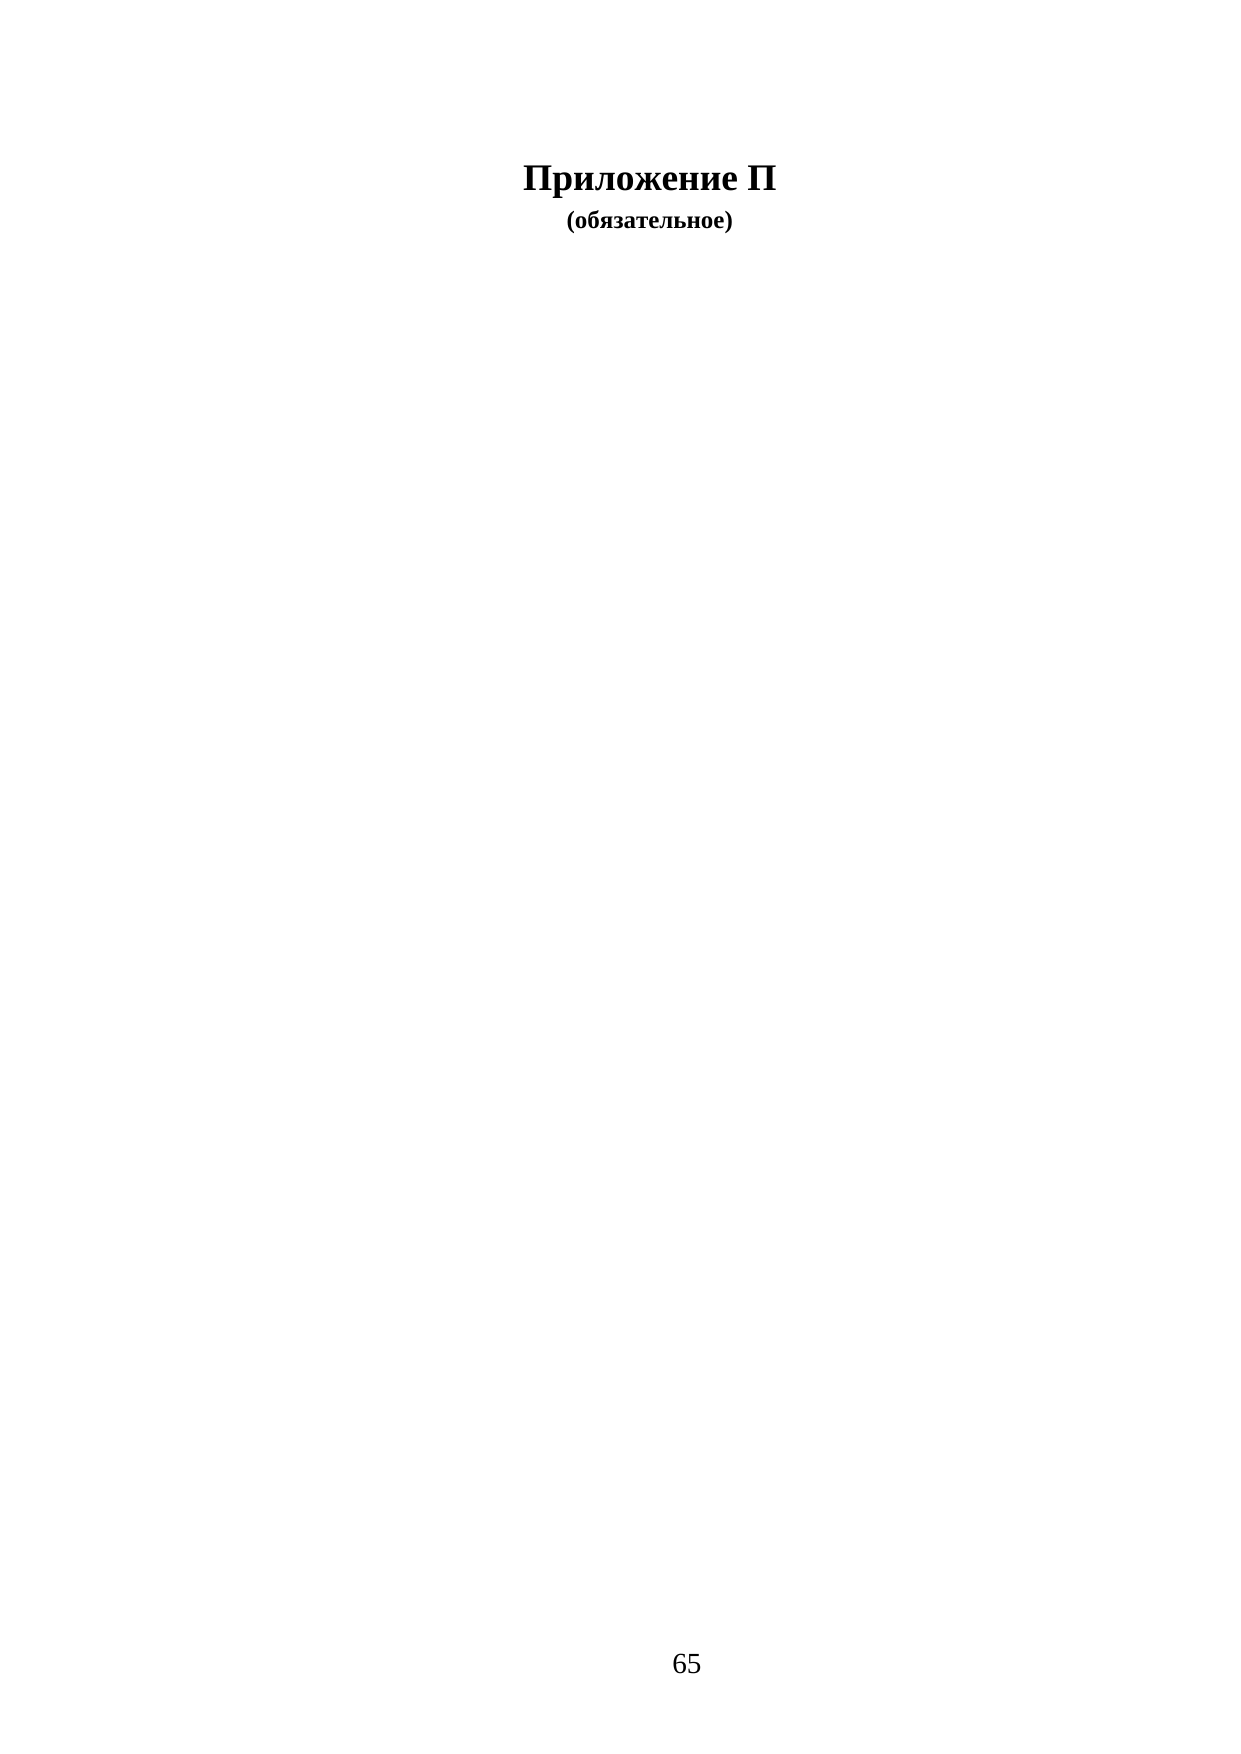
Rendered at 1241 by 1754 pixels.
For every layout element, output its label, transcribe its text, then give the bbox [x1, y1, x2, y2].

text (обязательное) [118, 205, 1181, 234]
